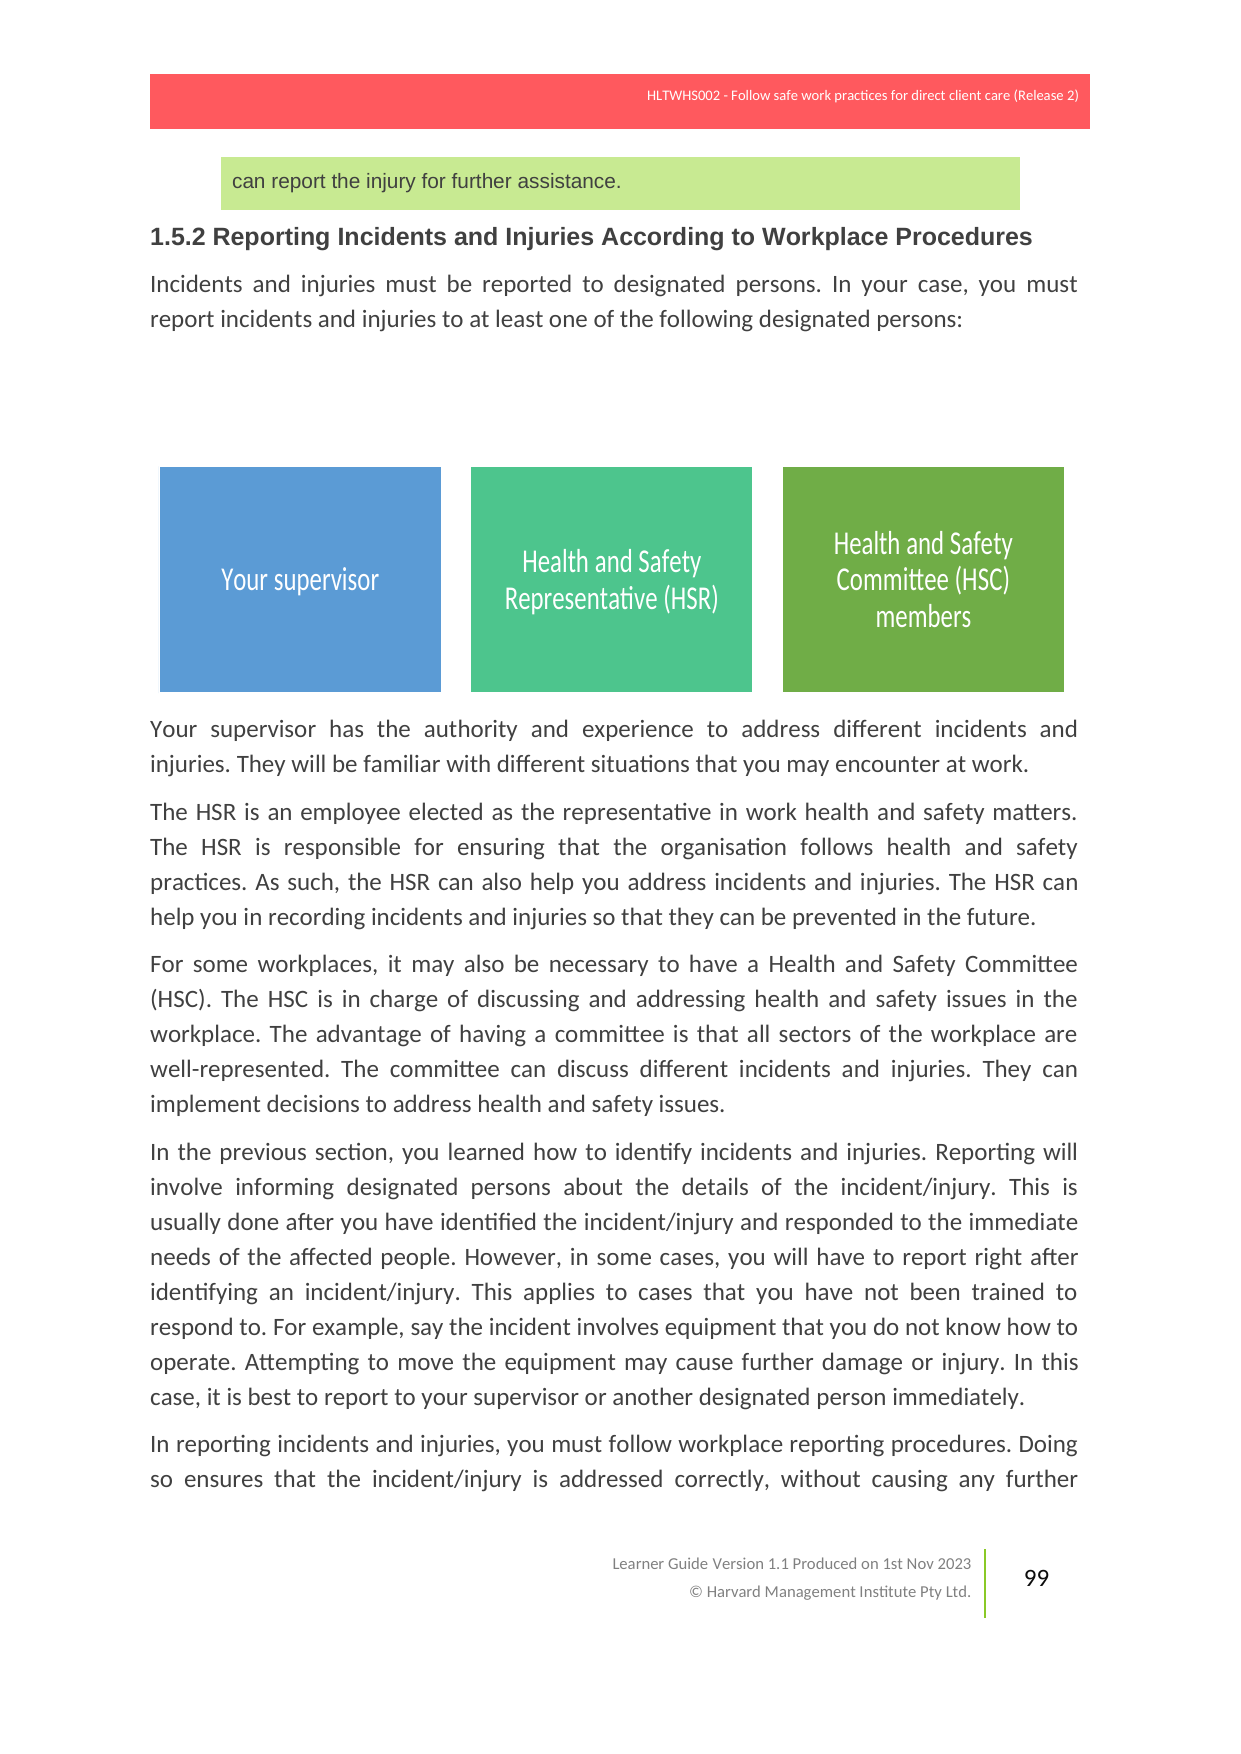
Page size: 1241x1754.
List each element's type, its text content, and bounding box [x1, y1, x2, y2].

text Incidents and injuries must be reported to designated persons. In your case, you must report incidents and injuries to at least one of the following designated persons: [150, 268, 1080, 333]
text The HSR is an employee elected as the representative in work health and safety matters. The HSR is responsible for ensuring that the organisation follows health and safety practices. As such, the HSR can also help you address incidents and injuries. The HSR can help you in recording incidents and injuries so that they can be prevented in the future. [150, 796, 1080, 932]
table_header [221, 157, 1020, 210]
text Your supervisor has the authority and experience to address different incidents and injuries. They will be familiar with different situations that you may encounter at work. [150, 713, 1080, 779]
subtitle 1.5.2 Reporting Incidents and Injuries According to Workplace Procedures [150, 222, 1079, 251]
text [150, 1428, 1080, 1494]
text For some workplaces, it may also be necessary to have a Health and Safety Committee (HSC). The HSC is in charge of discussing and addressing health and safety issues in the workplace. The advantage of having a committee is that all sectors of the workplace are well-represented. The committee can discuss different incidents and injuries. They can implement decisions to address health and safety issues. [150, 948, 1080, 1119]
text In the previous section, you learned how to identify incidents and injuries. Reporting will involve informing designated persons about the details of the incident/injury. This is usually done after you have identified the incident/injury and responded to the immediate needs of the affected people. However, in some cases, you will have to report right after identifying an incident/injury. This applies to cases that you have not been trained to respond to. For example, say the incident involves equipment that you do not know how to operate. Attempting to move the equipment may cause further damage or injury. In this case, it is best to report to your supervisor or another designated person immediately. [150, 1136, 1080, 1412]
